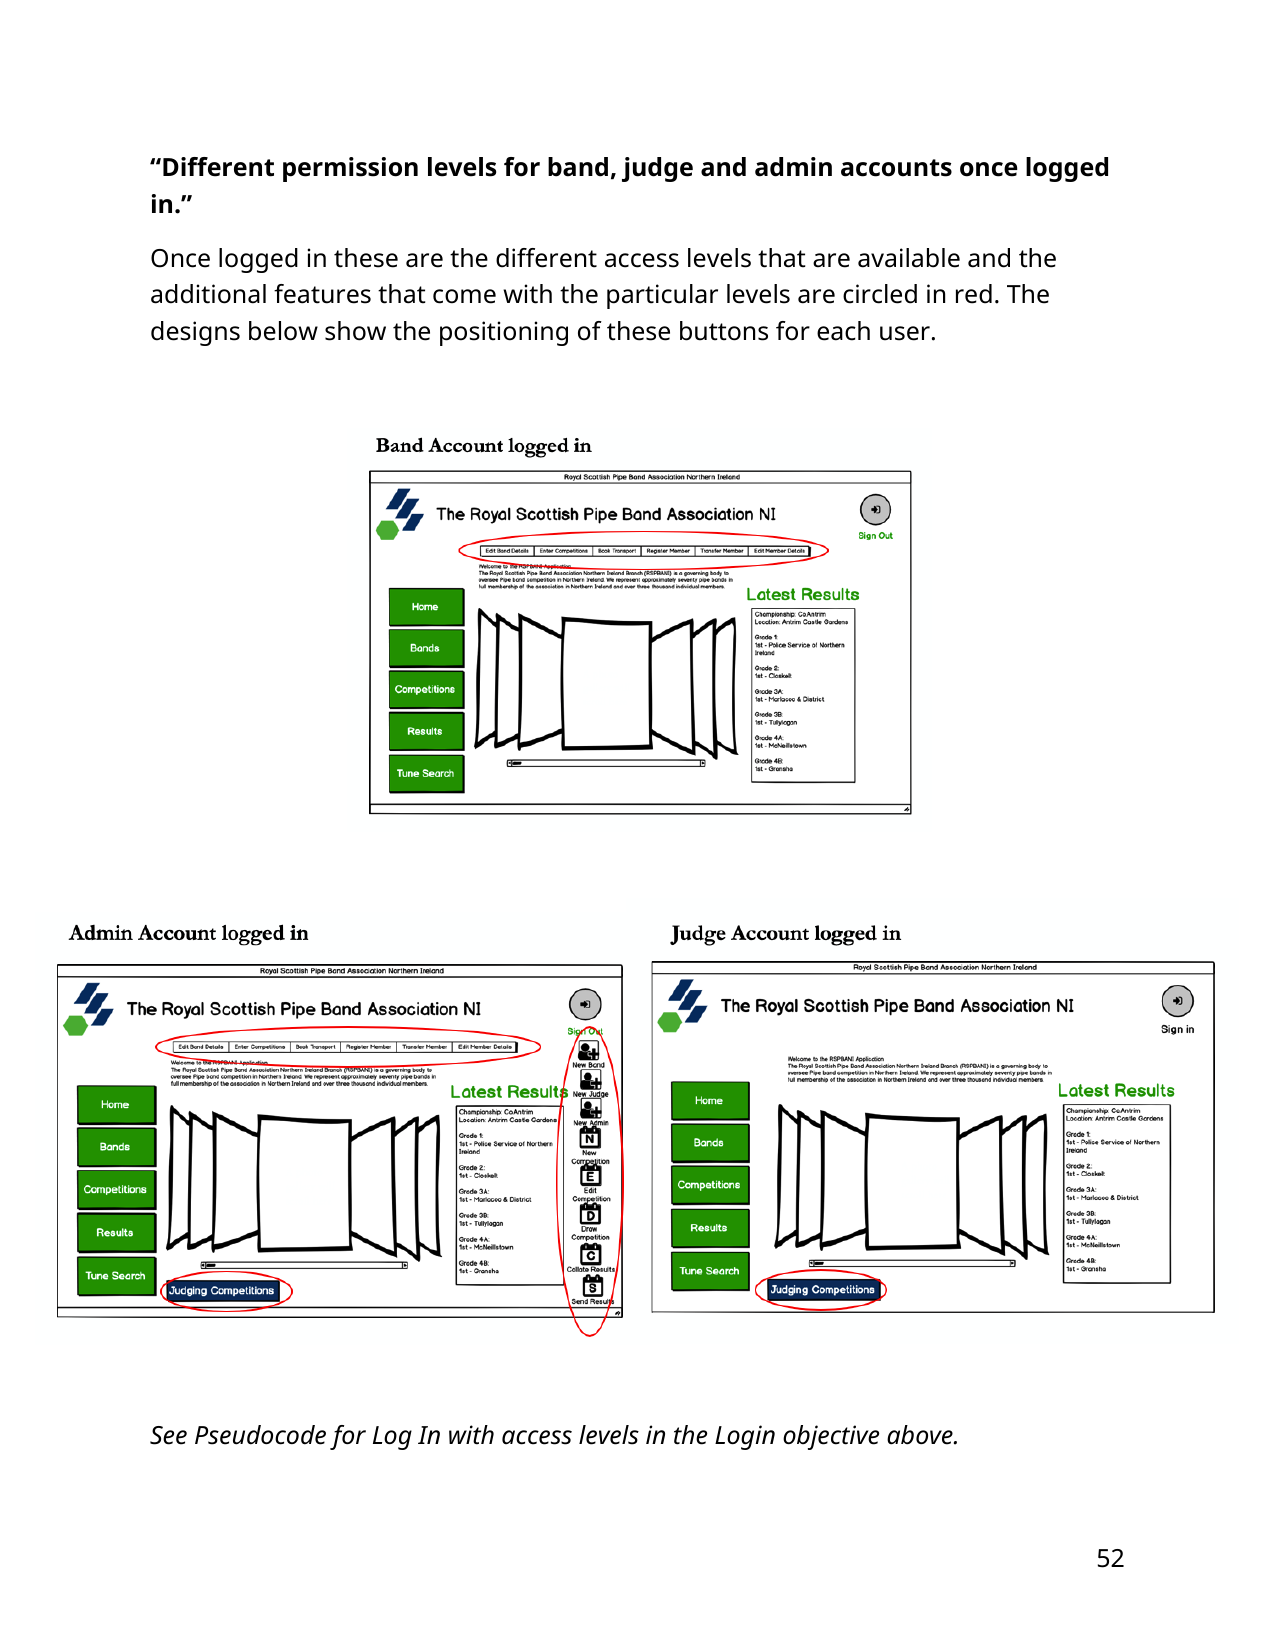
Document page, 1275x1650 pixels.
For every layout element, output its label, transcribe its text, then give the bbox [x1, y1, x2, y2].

text See Pseudocode for Log In with access levels in the Login objective above. [150, 1417, 1125, 1451]
picture [347, 428, 933, 832]
text Once logged in these are the different access levels that are available and the additional features that come with the particular levels are circled in red. The designs below show the positioning of these buttons for each user. [150, 240, 1125, 348]
picture [35, 898, 1239, 1345]
text “Different permission levels for band, judge and admin accounts once logged in.” [150, 150, 1125, 221]
